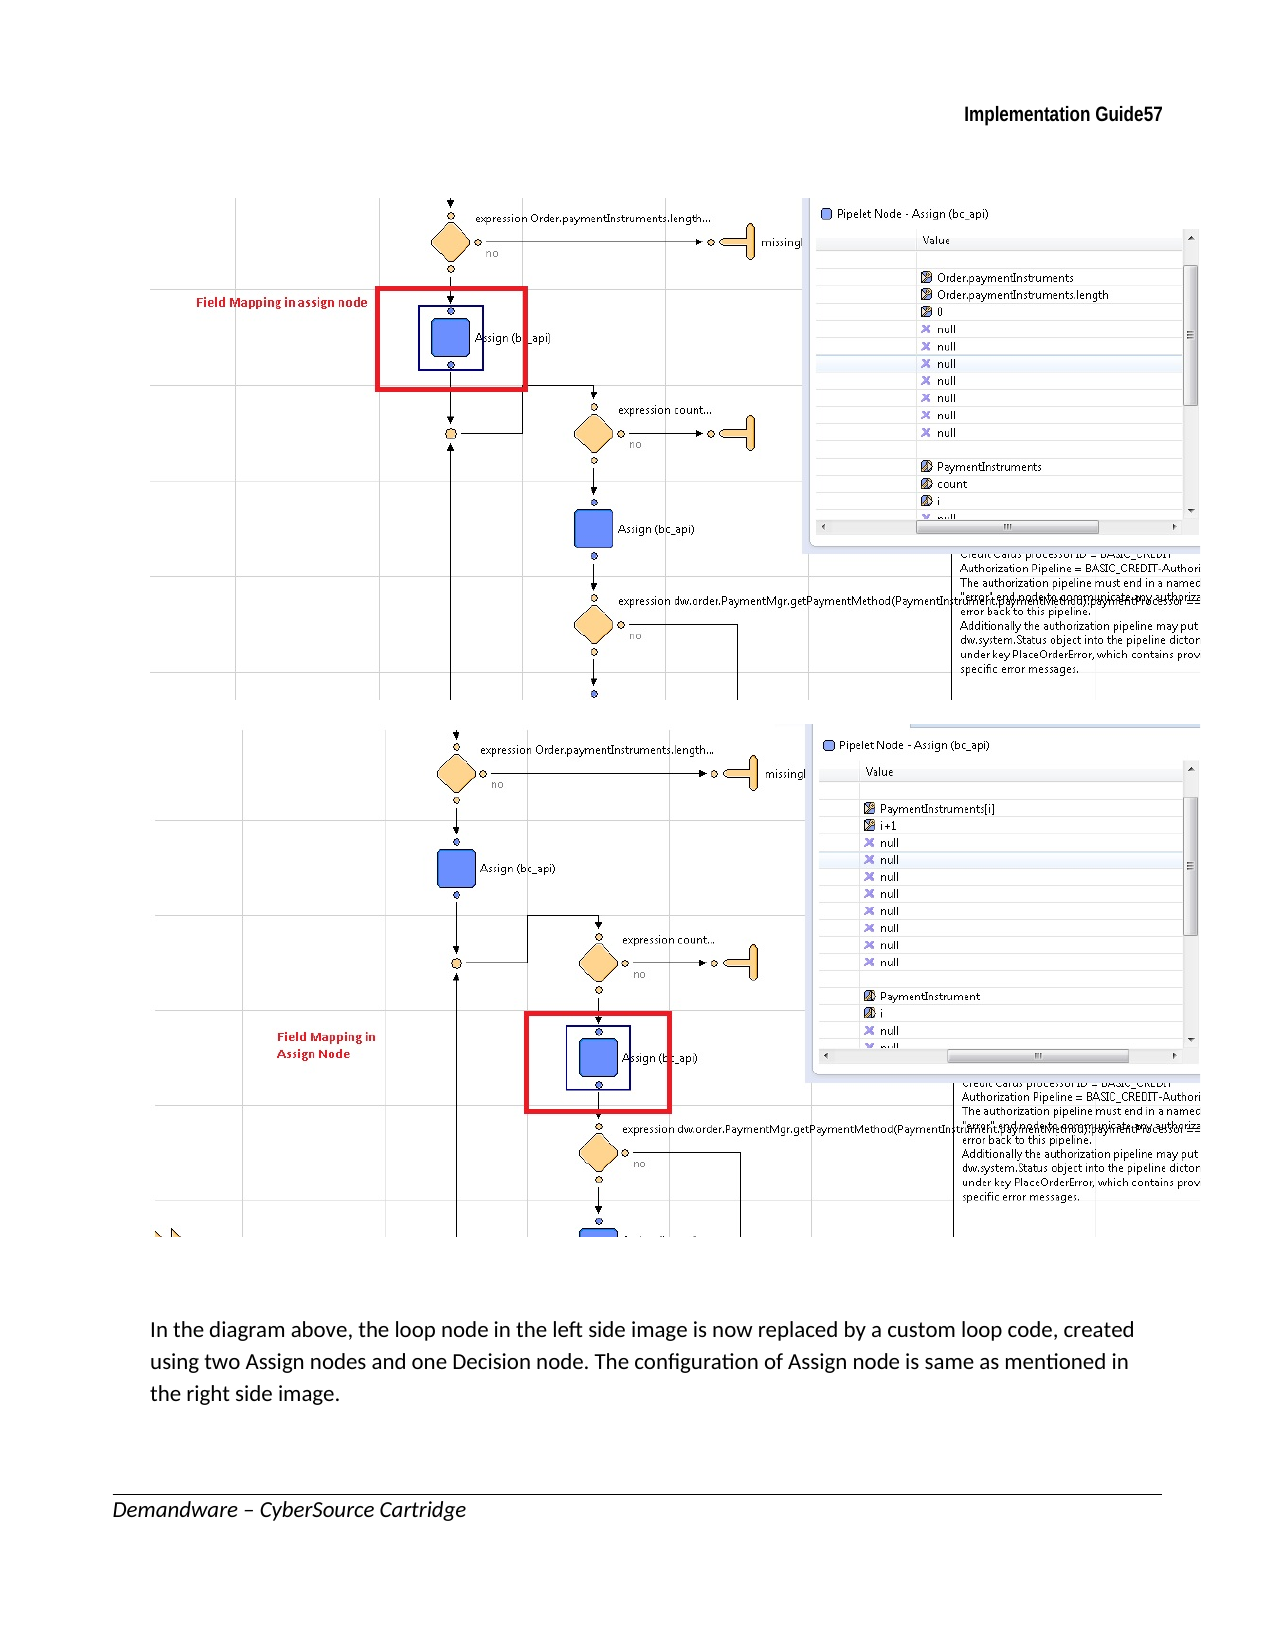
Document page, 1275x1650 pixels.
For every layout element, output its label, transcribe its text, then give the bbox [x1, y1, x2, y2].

picture [150, 198, 1200, 700]
text In the diagram above, the loop node in the left side image is now replaced by a custom loop code, created using two Assign nodes and one Decision node. The configuration of Assign node is same as mentioned in the right side image. [150, 1315, 1162, 1407]
picture [150, 724, 1200, 1237]
